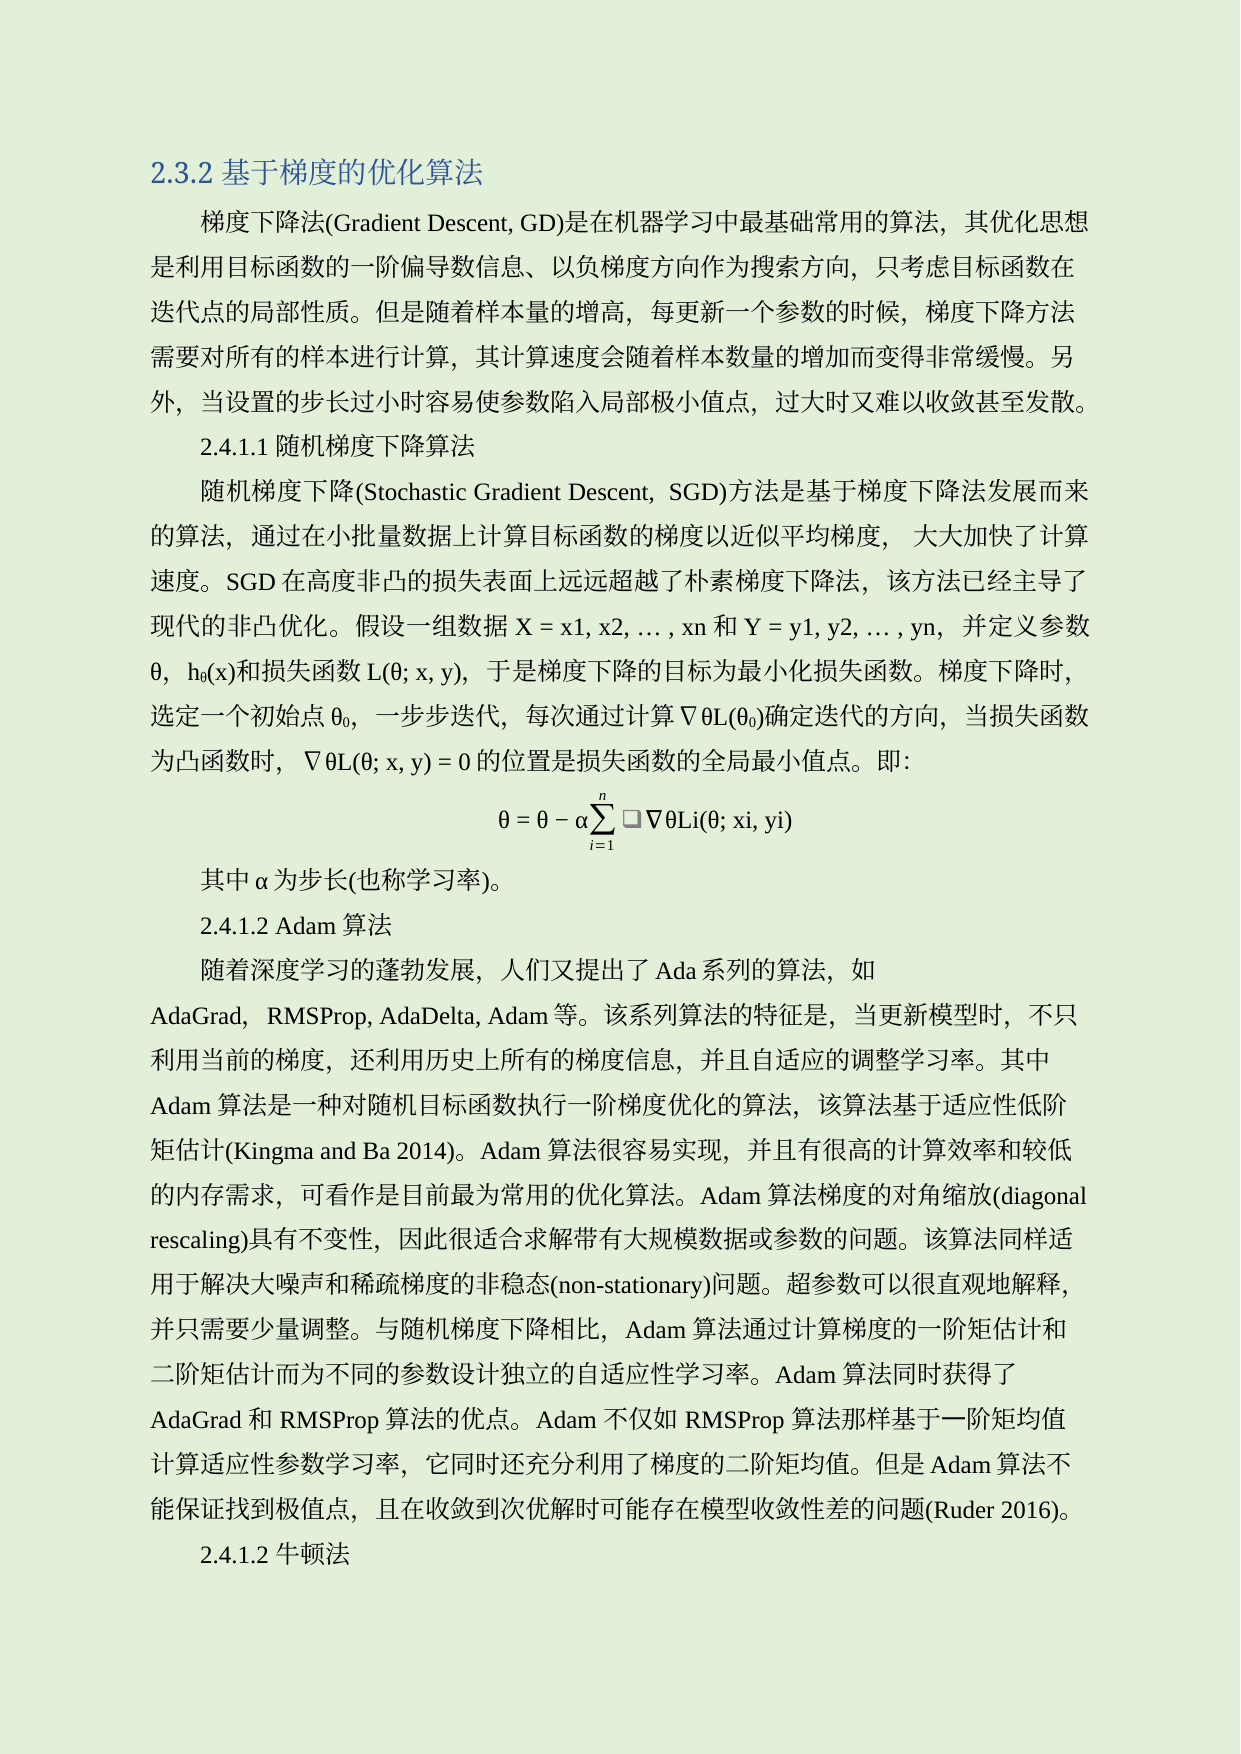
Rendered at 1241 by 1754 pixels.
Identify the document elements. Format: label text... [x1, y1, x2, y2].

text θ = θ − α∇θLi(θ; xi, yi) [150, 786, 1090, 853]
text 2.4.1.2 Adam 算法 [150, 906, 1090, 942]
text 2.3.2 基于梯度的优化算法 [150, 150, 1090, 192]
text 2.4.1.2 牛顿法 [150, 1535, 1090, 1571]
text 其中α为步长(也称学习率)。 [150, 861, 1090, 897]
text 随机梯度下降(Stochastic Gradient Descent, SGD)方法是基于梯度下降法发展而来的算法，通过在小批量数据上计算目标函数的梯度以近似平均梯度， 大大加快了计算速度。SGD在高度非凸的损失表面上远远超越了朴素梯度下降法，该方法已经主导了现代的非凸优化。假设一组数据X = x1, x2, … , xn和Y = y1, y2, … , yn，并定义参数θ，hθ(x)和损失函数L(θ; x, y)，于是梯度下降的目标为最小化损失函数。梯度下降时，选定一个初始点θ0，一步步迭代，每次通过计算∇θL(θ0)确定迭代的方向，当损失函数为凸函数时，∇θL(θ; x, y) = 0的位置是损失函数的全局最小值点。即： [150, 472, 1090, 777]
text 梯度下降法(Gradient Descent, GD)是在机器学习中最基础常用的算法，其优化思想是利用目标函数的一阶偏导数信息、以负梯度方向作为搜索方向，只考虑目标函数在迭代点的局部性质。但是随着样本量的增高，每更新一个参数的时候，梯度下降方法需要对所有的样本进行计算，其计算速度会随着样本数量的增加而变得非常缓慢。另外，当设置的步长过小时容易使参数陷入局部极小值点，过大时又难以收敛甚至发散。 [150, 203, 1090, 418]
text 随着深度学习的蓬勃发展，人们又提出了Ada系列的算法，如AdaGrad，RMSProp, AdaDelta, Adam等。该系列算法的特征是，当更新模型时，不只利用当前的梯度，还利用历史上所有的梯度信息，并且自适应的调整学习率。其中Adam 算法是一种对随机目标函数执行一阶梯度优化的算法，该算法基于适应性低阶矩估计(Kingma and Ba 2014)。Adam 算法很容易实现，并且有很高的计算效率和较低的内存需求，可看作是目前最为常用的优化算法。Adam 算法梯度的对角缩放(diagonal rescaling)具有不变性，因此很适合求解带有大规模数据或参数的问题。该算法同样适用于解决大噪声和稀疏梯度的非稳态(non-stationary)问题。超参数可以很直观地解释，并只需要少量调整。与随机梯度下降相比，Adam 算法通过计算梯度的一阶矩估计和二阶矩估计而为不同的参数设计独立的自适应性学习率。Adam 算法同时获得了 AdaGrad 和 RMSProp 算法的优点。Adam 不仅如 RMSProp 算法那样基于⼀阶矩均值计算适应性参数学习率，它同时还充分利用了梯度的二阶矩均值。但是Adam算法不能保证找到极值点，且在收敛到次优解时可能存在模型收敛性差的问题(Ruder 2016)。 [150, 951, 1090, 1526]
text 2.4.1.1 随机梯度下降算法 [150, 427, 1090, 463]
